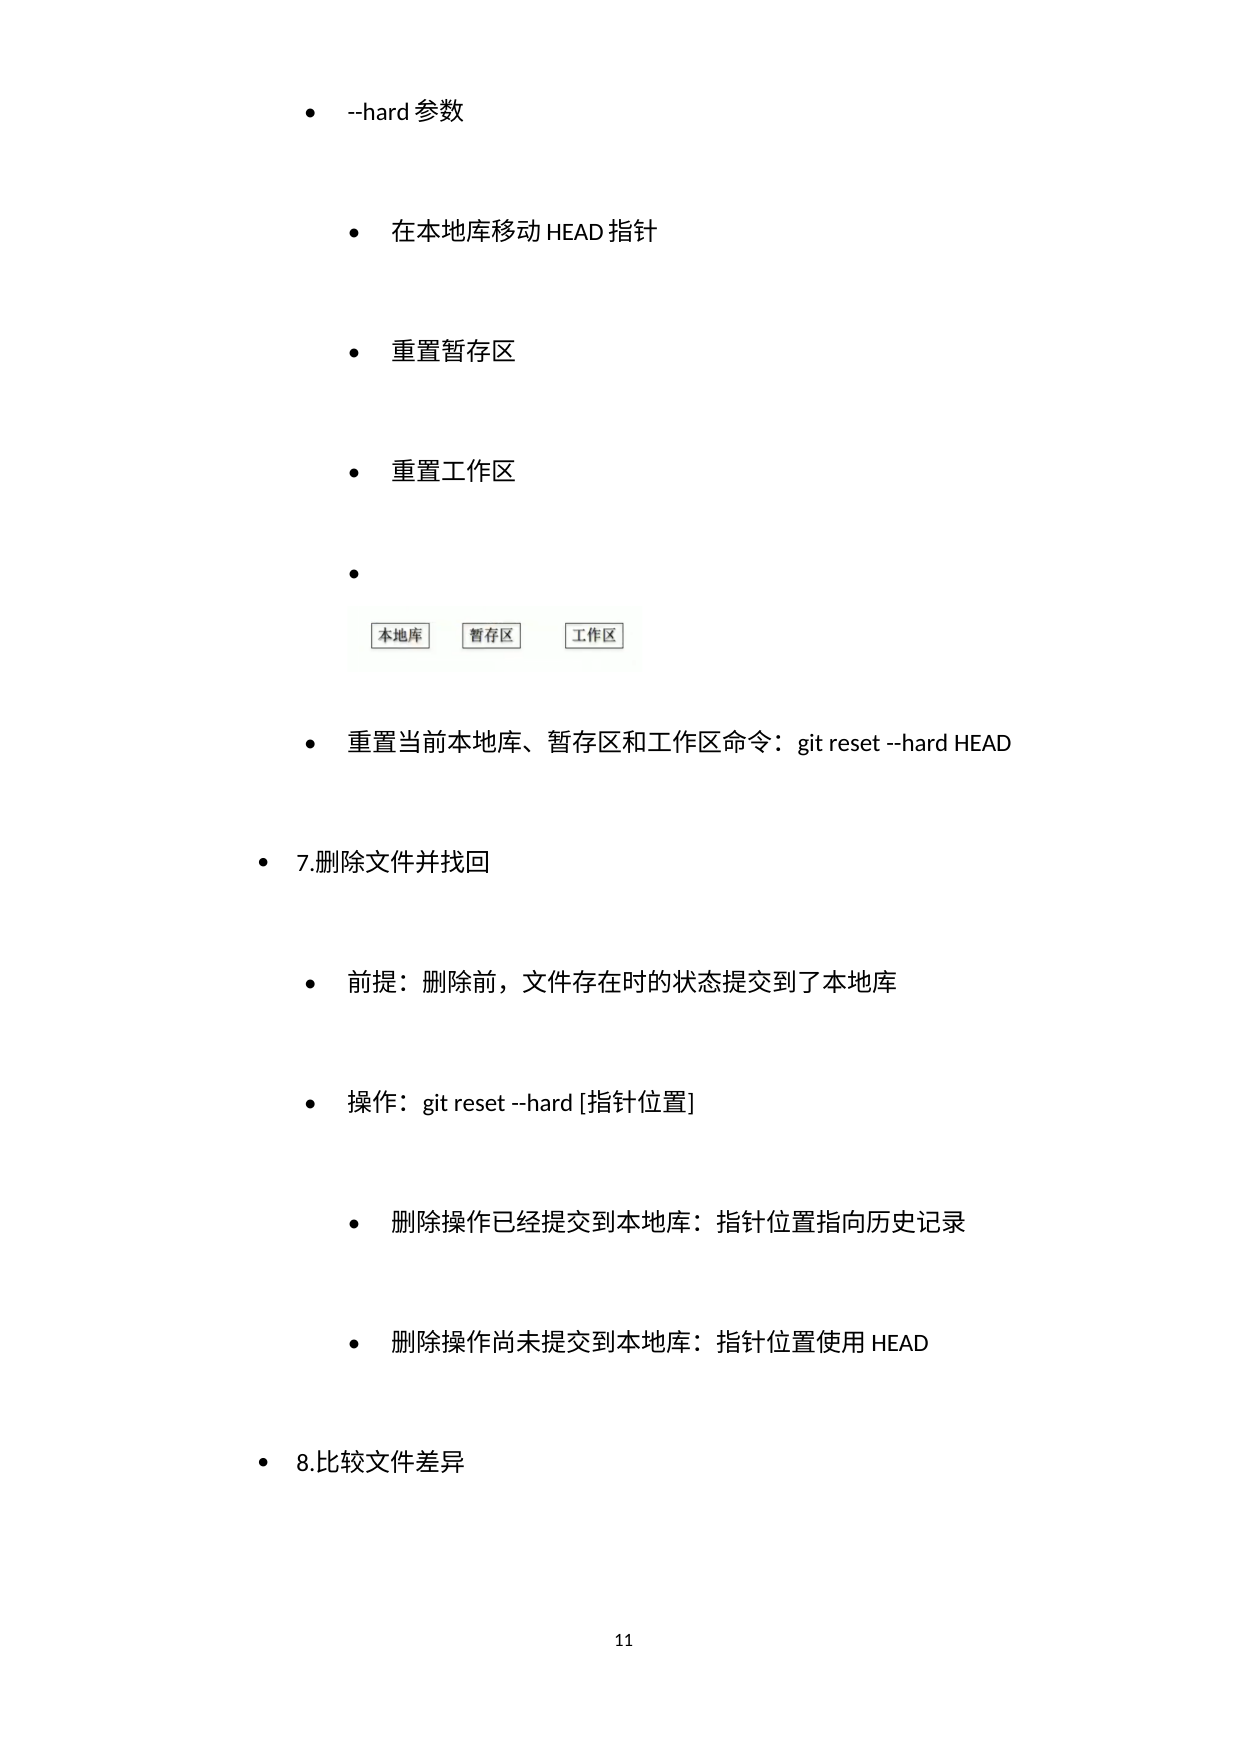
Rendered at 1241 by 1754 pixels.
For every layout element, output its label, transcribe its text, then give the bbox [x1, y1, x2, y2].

text • 重置当前本地库、暂存区和工作区命令：git reset --hard HEAD [304, 707, 1118, 775]
picture [347, 606, 643, 672]
text • 重置工作区 [348, 436, 1118, 504]
list 8.比较文件差异 [259, 1427, 1118, 1495]
text • [348, 556, 1118, 590]
text • 删除操作已经提交到本地库：指针位置指向历史记录 [348, 1187, 1118, 1255]
text • 操作：git reset --hard [指针位置] [304, 1067, 1118, 1135]
text • --hard参数 [304, 76, 1118, 144]
list 7.删除文件并找回 [259, 827, 1118, 895]
text • 在本地库移动HEAD指针 [348, 196, 1118, 264]
text • 前提：删除前，文件存在时的状态提交到了本地库 [304, 947, 1118, 1015]
text • 重置暂存区 [348, 316, 1118, 384]
text • 删除操作尚未提交到本地库：指针位置使用HEAD [348, 1307, 1118, 1375]
